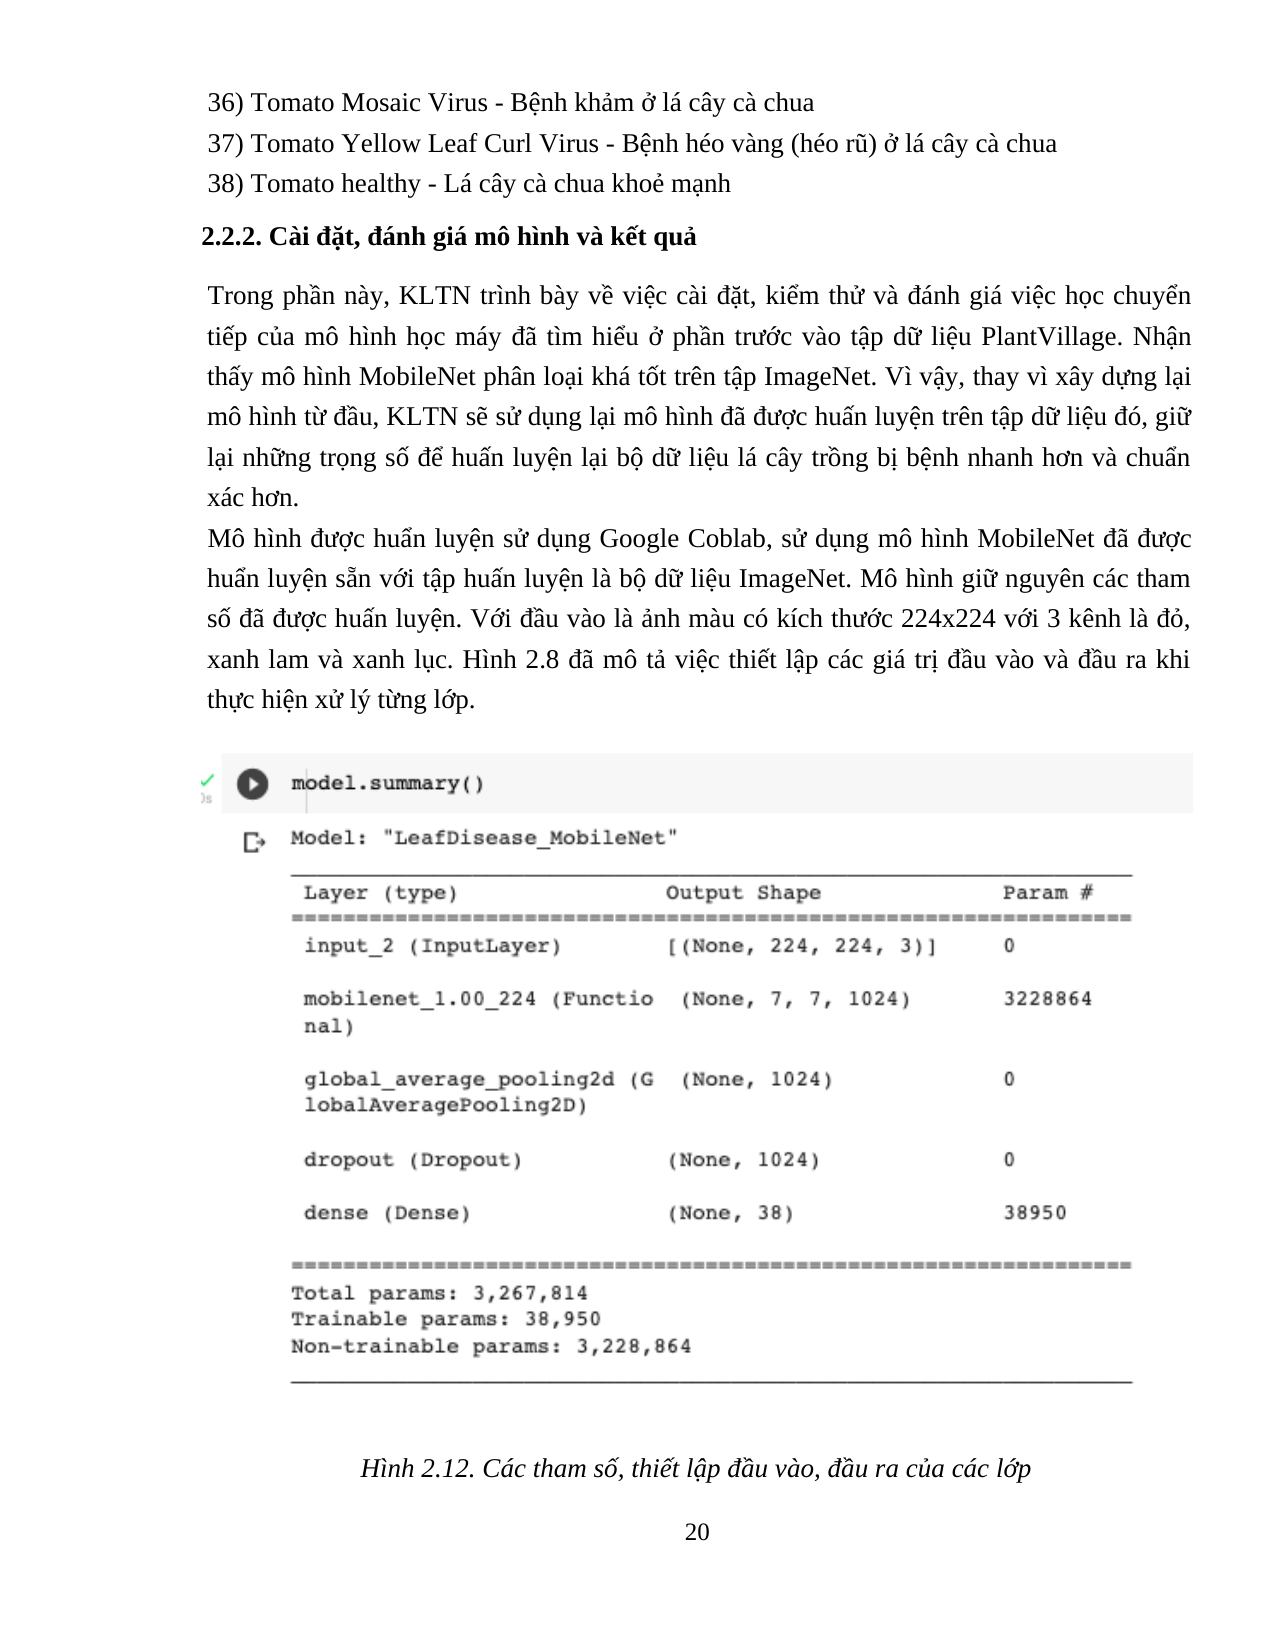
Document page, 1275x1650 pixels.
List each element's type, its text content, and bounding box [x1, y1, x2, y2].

picture [201, 752, 1194, 1418]
text Mô hình được huẩn luyện sử dụng Google Coblab, sử dụng mô hình MobileNet đã được huẩn luyện sẵn với tập huấn luyện là bộ dữ liệu ImageNet. Mô hình giữ nguyên các tham số đã được huấn luyện. Với đầu vào là ảnh màu có kích thước 224x224 với 3 kênh là đỏ, xanh lam và xanh lục. Hình 2.8 đã mô tả việc thiết lập các giá trị đầu vào và đầu ra khi thực hiện xử lý từng lớp. [207, 522, 1193, 714]
text Trong phần này, KLTN trình bày về việc cài đặt, kiểm thử và đánh giá việc học chuyển tiếp của mô hình học máy đã tìm hiểu ở phần trước vào tập dữ liệu PlantVillage. Nhận thấy mô hình MobileNet phân loại khá tốt trên tập ImageNet. Vì vậy, thay vì xây dựng lại mô hình từ đầu, KLTN sẽ sử dụng lại mô hình đã được huấn luyện trên tập dữ liệu đó, giữ lại những trọng số để huấn luyện lại bộ dữ liệu lá cây trồng bị bệnh nhanh hơn và chuẩn xác hơn. [207, 279, 1193, 512]
text 38) Tomato healthy - Lá cây cà chua khoẻ mạnh [207, 167, 1193, 198]
subtitle 2.2.2. Cài đặt, đánh giá mô hình và kết quả [201, 220, 1193, 251]
text 37) Tomato Yellow Leaf Curl Virus - Bệnh héo vàng (héo rũ) ở lá cây cà chua [207, 127, 1193, 158]
text 36) Tomato Mosaic Virus - Bệnh khảm ở lá cây cà chua [207, 86, 1193, 117]
